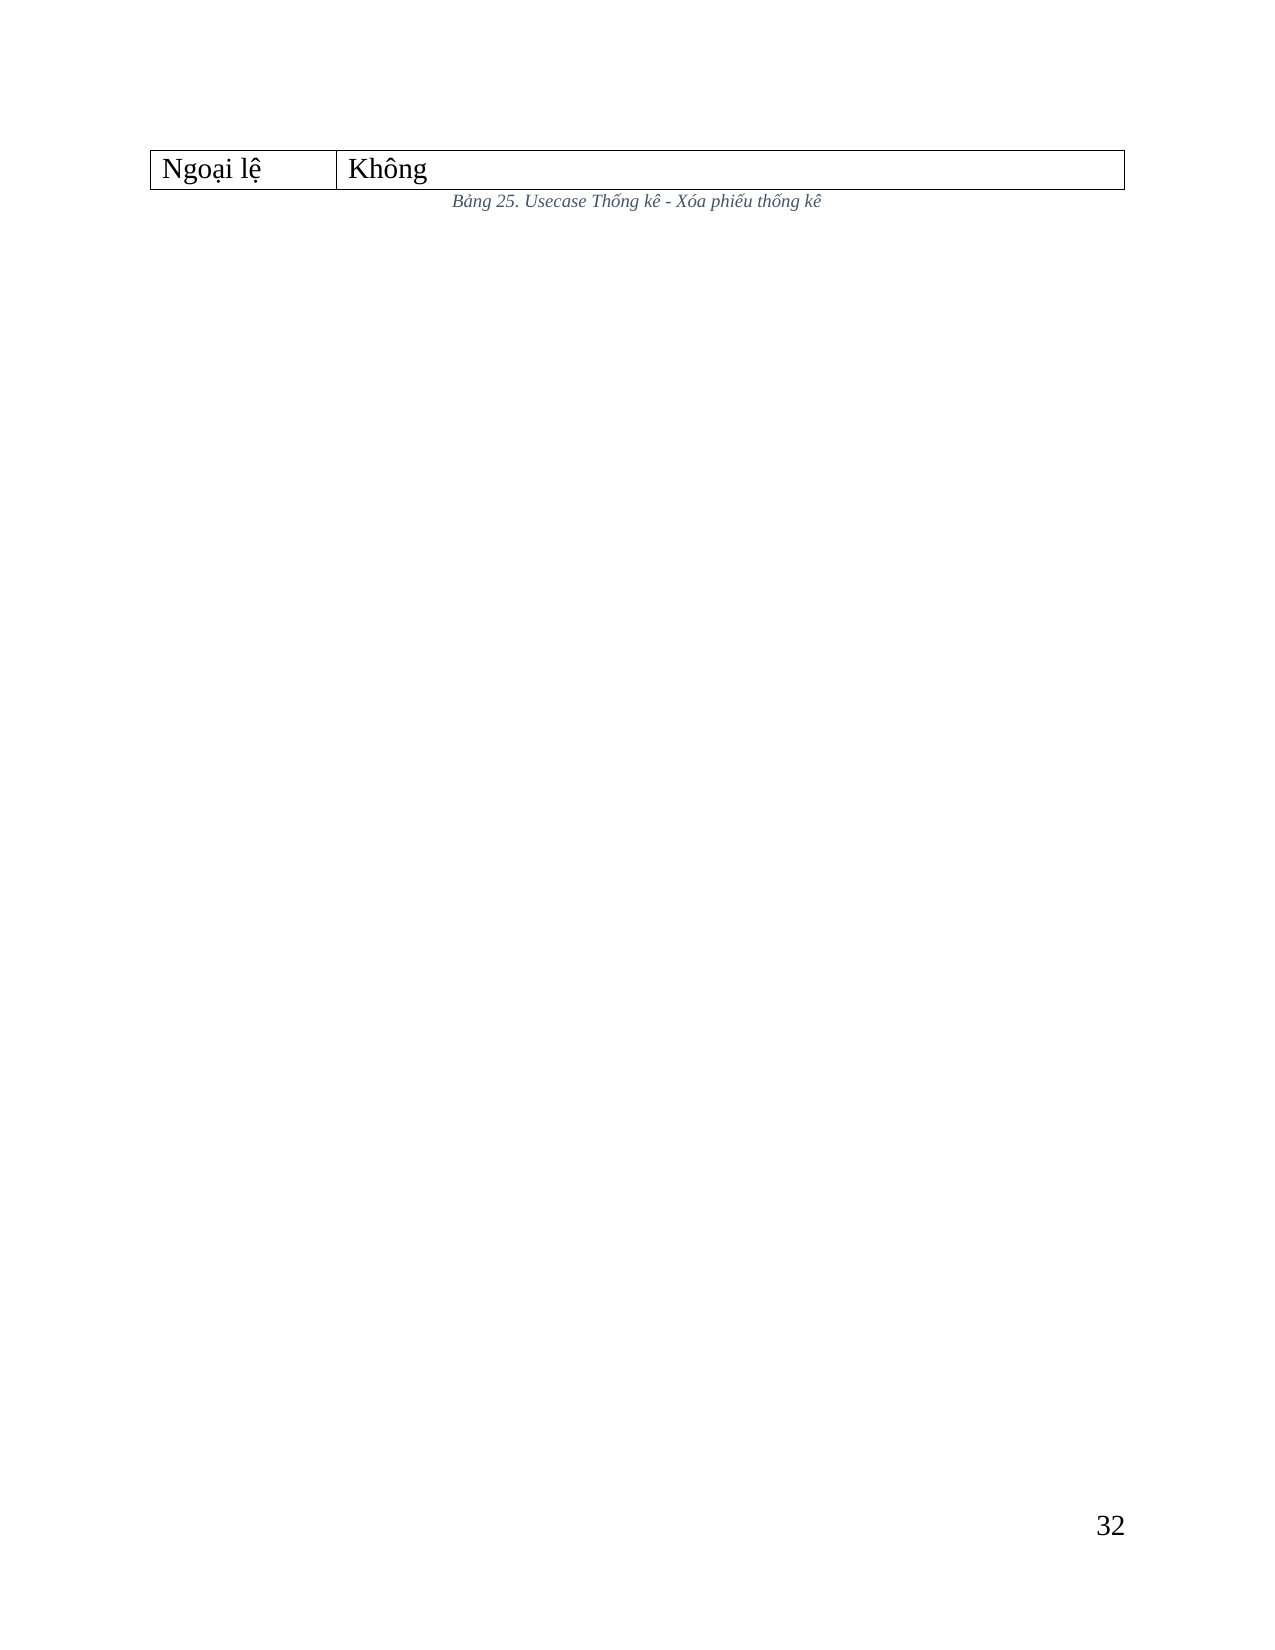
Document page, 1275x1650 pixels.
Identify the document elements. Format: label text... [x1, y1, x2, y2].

table_cell Không [337, 151, 1124, 189]
table_cell Ngoại lệ [151, 151, 336, 189]
